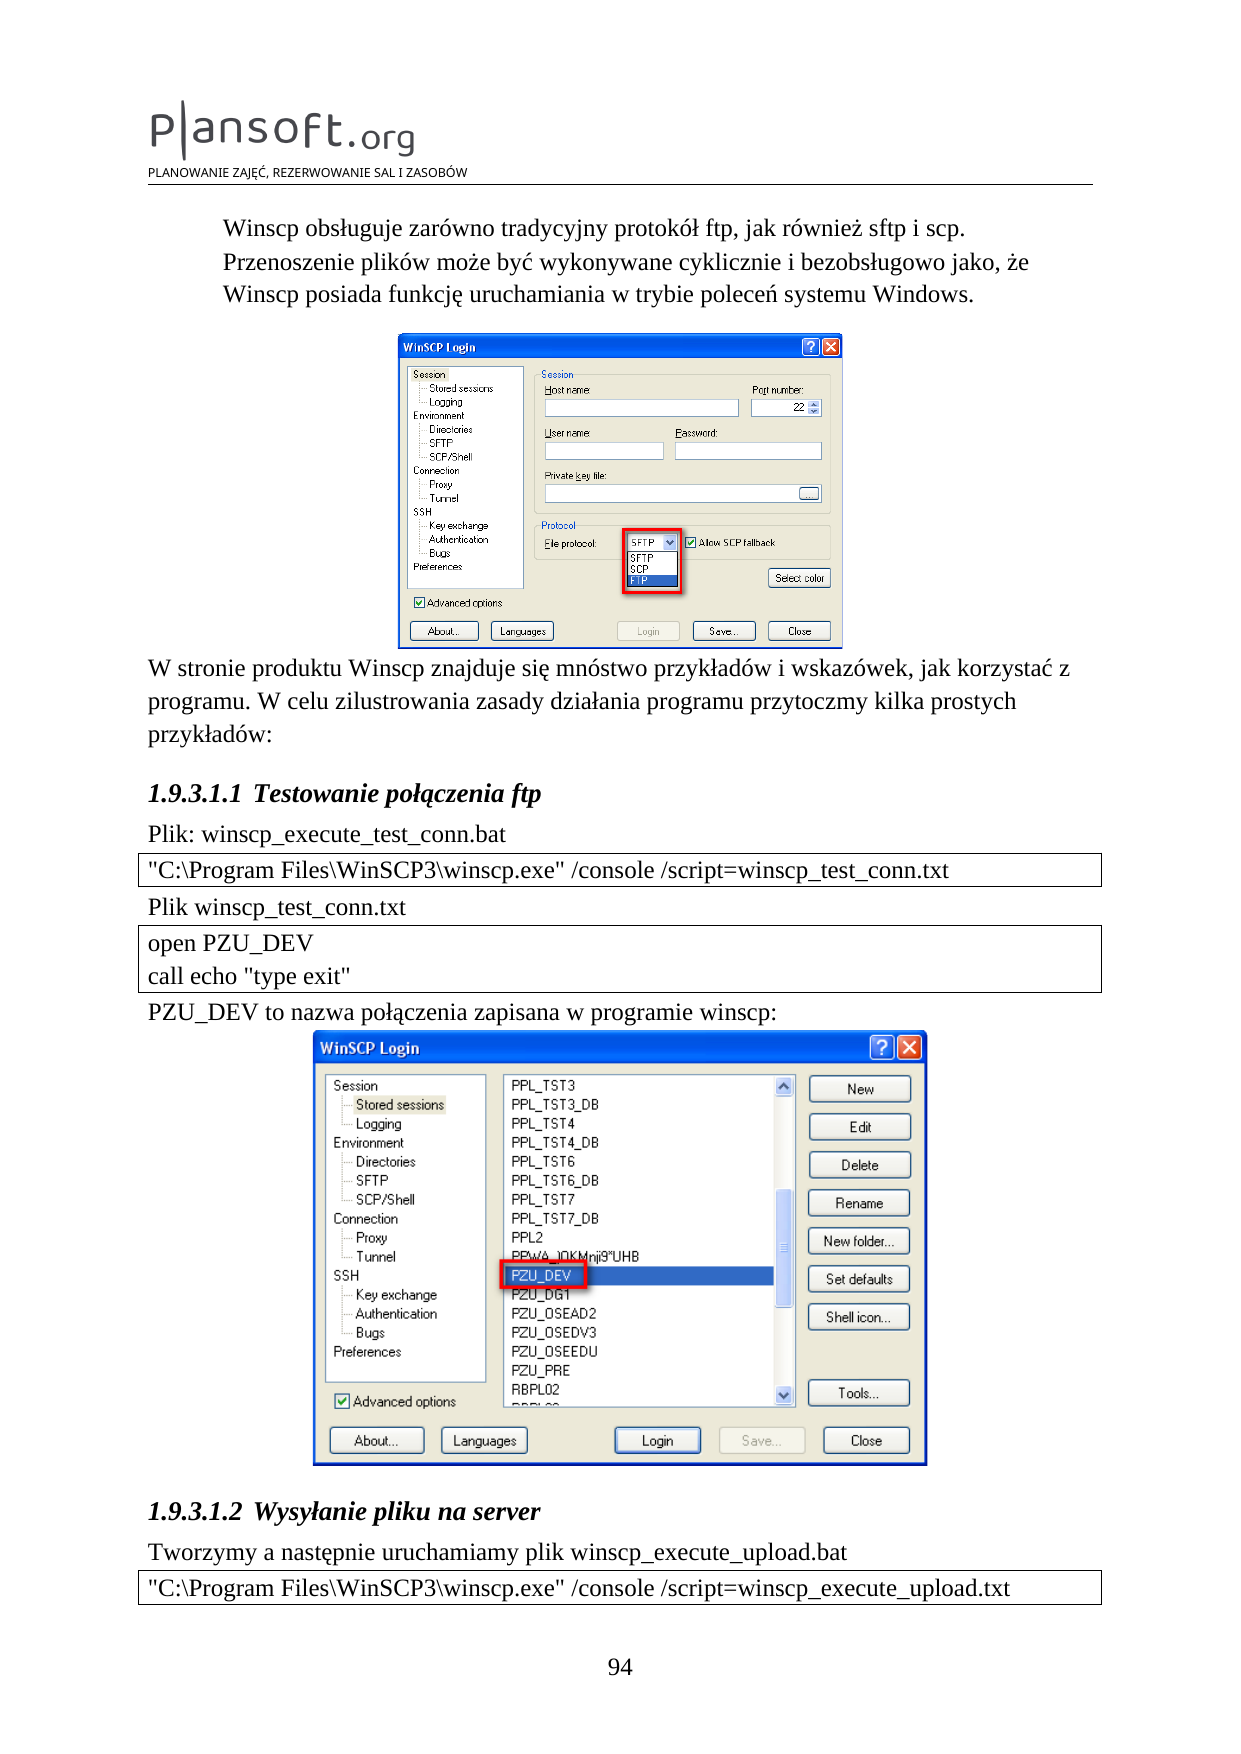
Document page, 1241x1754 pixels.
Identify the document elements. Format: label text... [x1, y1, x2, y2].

text call echo "type exit" [139, 958, 1101, 992]
subtitle Wysyłanie pliku na server [148, 1495, 1093, 1526]
picture [147, 73, 418, 165]
subtitle Testowanie połączenia ftp [148, 777, 1093, 808]
text PZU_DEV to nazwa połączenia zapisana w programie winscp: [148, 997, 1093, 1026]
text W stronie produktu Winscp znajduje się mnóstwo przykładów i wskazówek, jak korzystać z programu. W celu zilustrowania zasady działania programu przytoczmy kilka prostych przykładów: [148, 653, 1093, 748]
text open PZU_DEV [139, 926, 1101, 957]
text "C:\Program Files\WinSCP3\winscp.exe" /console /script=winscp_test_conn.txt [139, 854, 1101, 886]
text "C:\Program Files\WinSCP3\winscp.exe" /console /script=winscp_execute_upload.txt [139, 1571, 1101, 1604]
text Tworzymy a następnie uruchamiamy plik winscp_execute_upload.bat [148, 1537, 1093, 1566]
picture [312, 1030, 928, 1466]
text Plik: winscp_execute_test_conn.bat [148, 819, 1093, 848]
text Plik winscp_test_conn.txt [148, 892, 1093, 920]
picture [397, 333, 843, 649]
